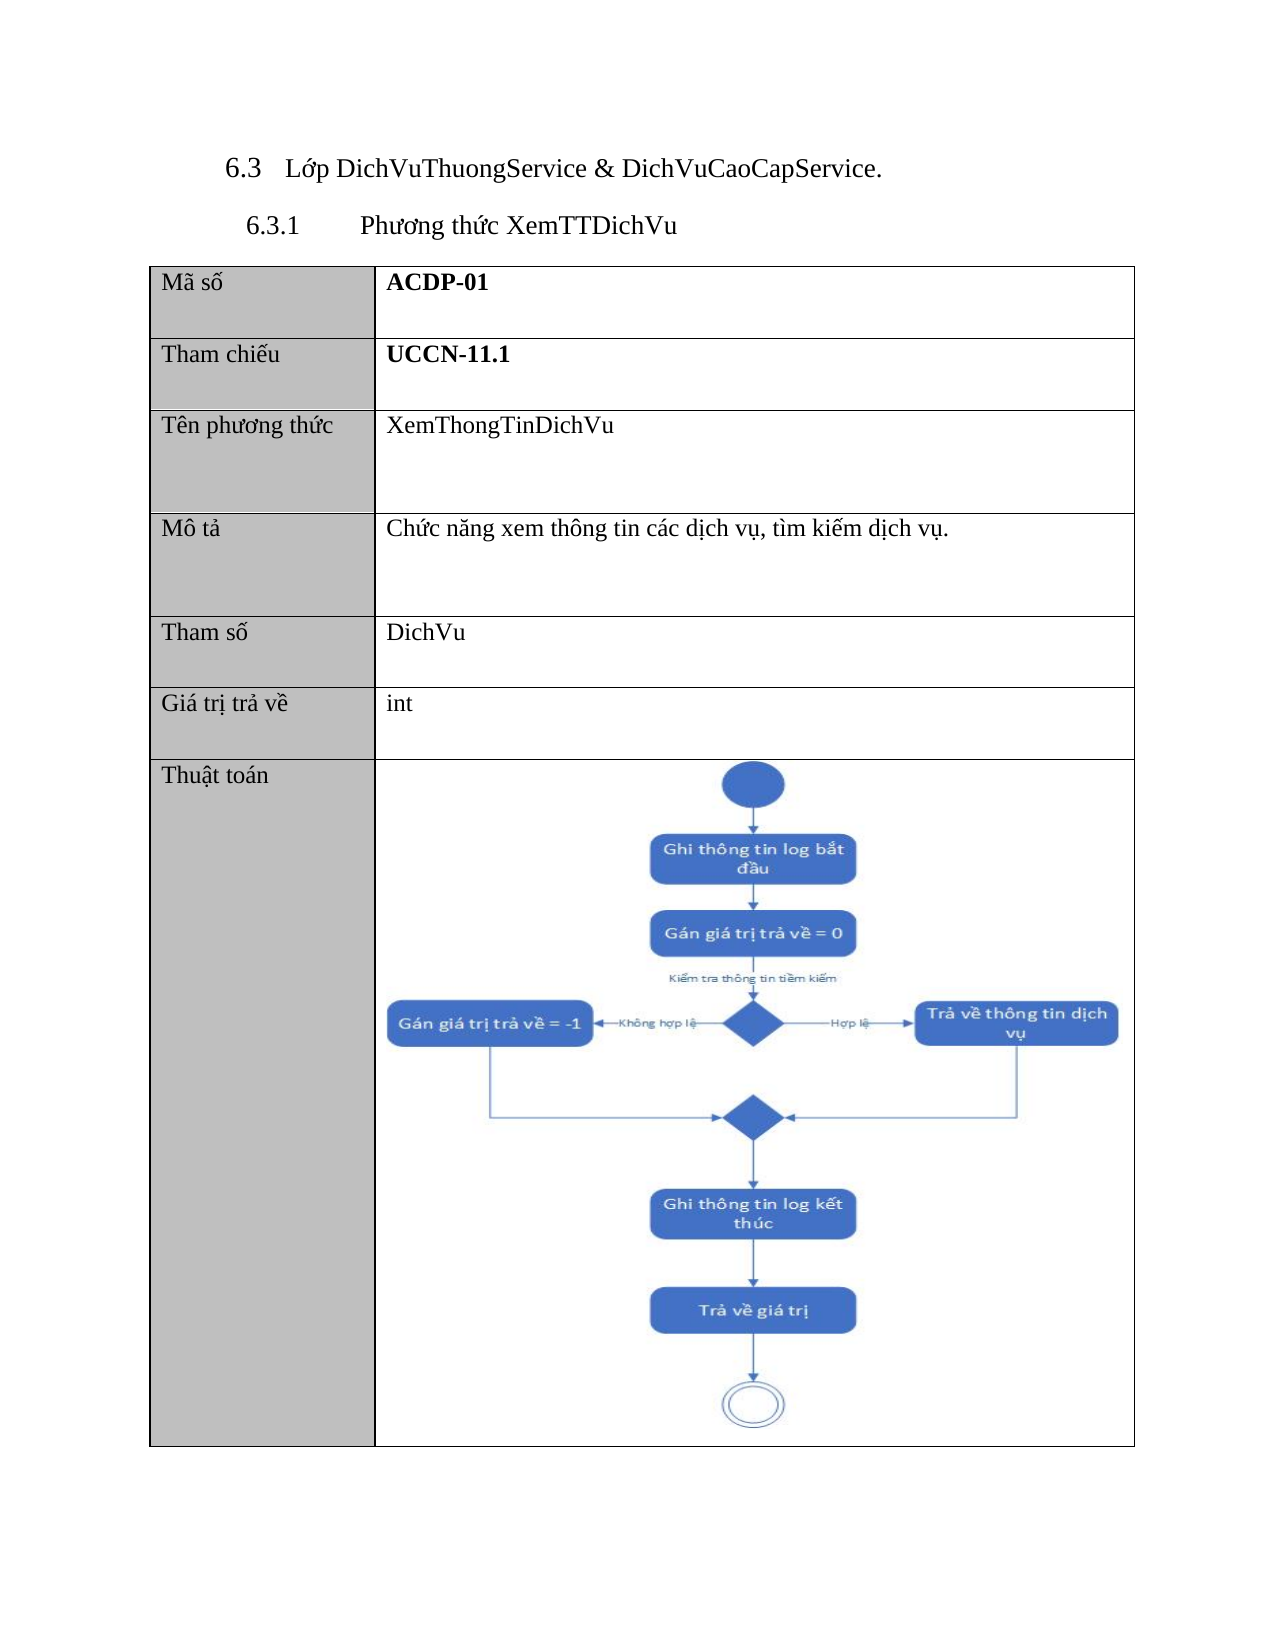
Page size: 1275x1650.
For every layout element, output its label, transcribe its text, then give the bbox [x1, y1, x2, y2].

table_cell [376, 760, 1134, 1446]
table_cell XemThongTinDichVu [376, 411, 1134, 512]
table_cell Giá trị trả về [151, 688, 374, 759]
table_header ACDP-01 [376, 267, 1134, 338]
table_cell Chức năng xem thông tin các dịch vụ, tìm kiếm dịch vụ. [376, 514, 1134, 616]
picture [386, 760, 1124, 1429]
table_cell Tên phương thức [151, 411, 374, 512]
table_cell int [376, 688, 1134, 759]
table_cell Tham số [151, 617, 374, 687]
table_cell Tham chiếu [151, 339, 374, 409]
text Lớp DichVuThuongService & DichVuCaoCapService. [225, 150, 1125, 183]
table_header Mã số [151, 267, 374, 338]
table_cell DichVu [376, 617, 1134, 687]
table_cell UCCN-11.1 [376, 339, 1134, 409]
list Phương thức XemTTDichVu [300, 209, 1125, 241]
table_cell Mô tả [151, 514, 374, 616]
table_cell Thuật toán [151, 760, 374, 1446]
